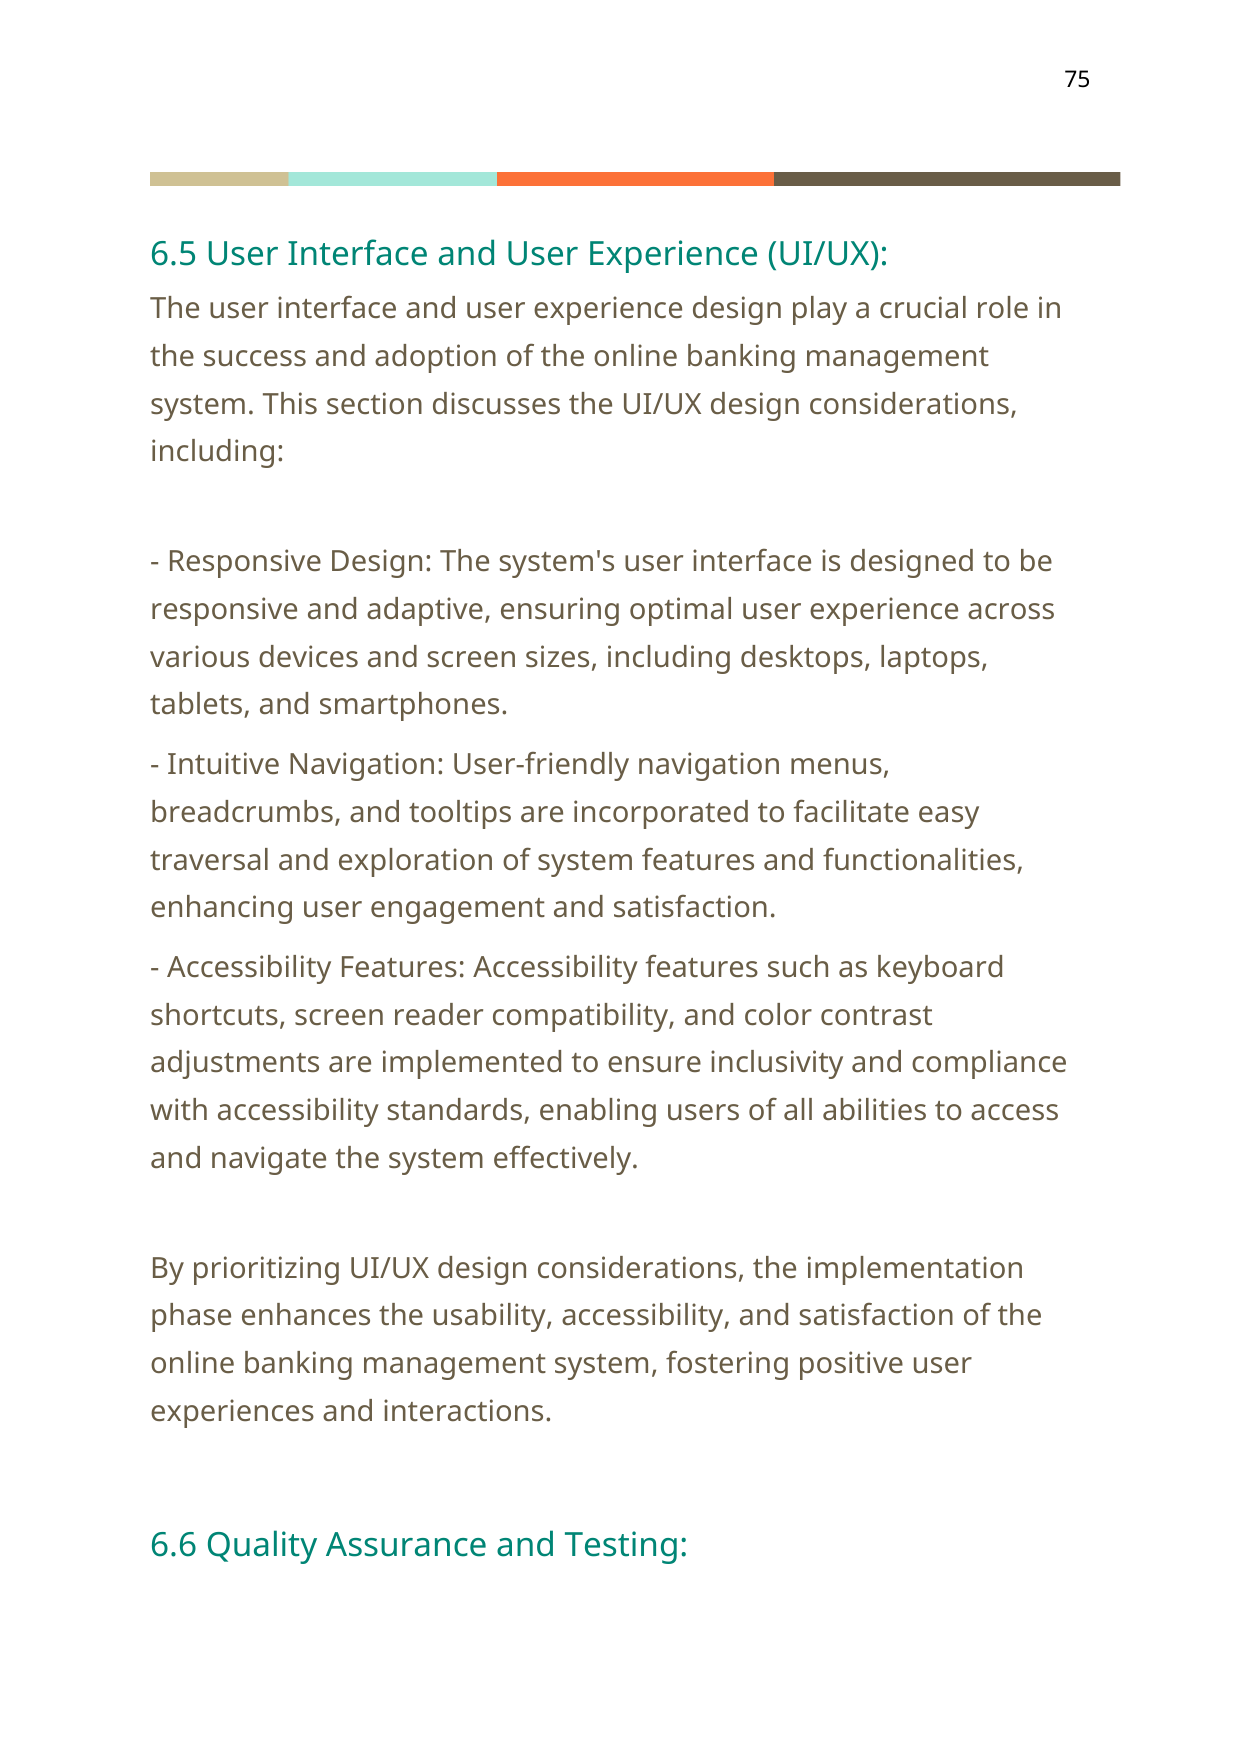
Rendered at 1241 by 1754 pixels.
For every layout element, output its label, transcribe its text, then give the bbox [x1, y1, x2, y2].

subtitle 6.6 Quality Assurance and Testing: [150, 1521, 1090, 1566]
text By prioritizing UI/UX design considerations, the implementation phase enhances the usability, accessibility, and satisfaction of the online banking management system, fostering positive user experiences and interactions. [150, 1247, 1090, 1429]
subtitle 6.5 User Interface and User Experience (UI/UX): [150, 230, 1090, 275]
text - Intuitive Navigation: User-friendly navigation menus, breadcrumbs, and tooltips are incorporated to facilitate easy traversal and exploration of system features and functionalities, enhancing user engagement and satisfaction. [150, 744, 1090, 926]
text The user interface and user experience design play a crucial role in the success and adoption of the online banking management system. This section discusses the UI/UX design considerations, including: [150, 288, 1090, 470]
text - Responsive Design: The system's user interface is designed to be responsive and adaptive, ensuring optimal user experience across various devices and screen sizes, including desktops, laptops, tablets, and smartphones. [150, 541, 1090, 723]
text - Accessibility Features: Accessibility features such as keyboard shortcuts, screen reader compatibility, and color contrast adjustments are implemented to ensure inclusivity and compliance with accessibility standards, enabling users of all abilities to access and navigate the system effectively. [150, 947, 1090, 1177]
picture [150, 172, 1121, 186]
